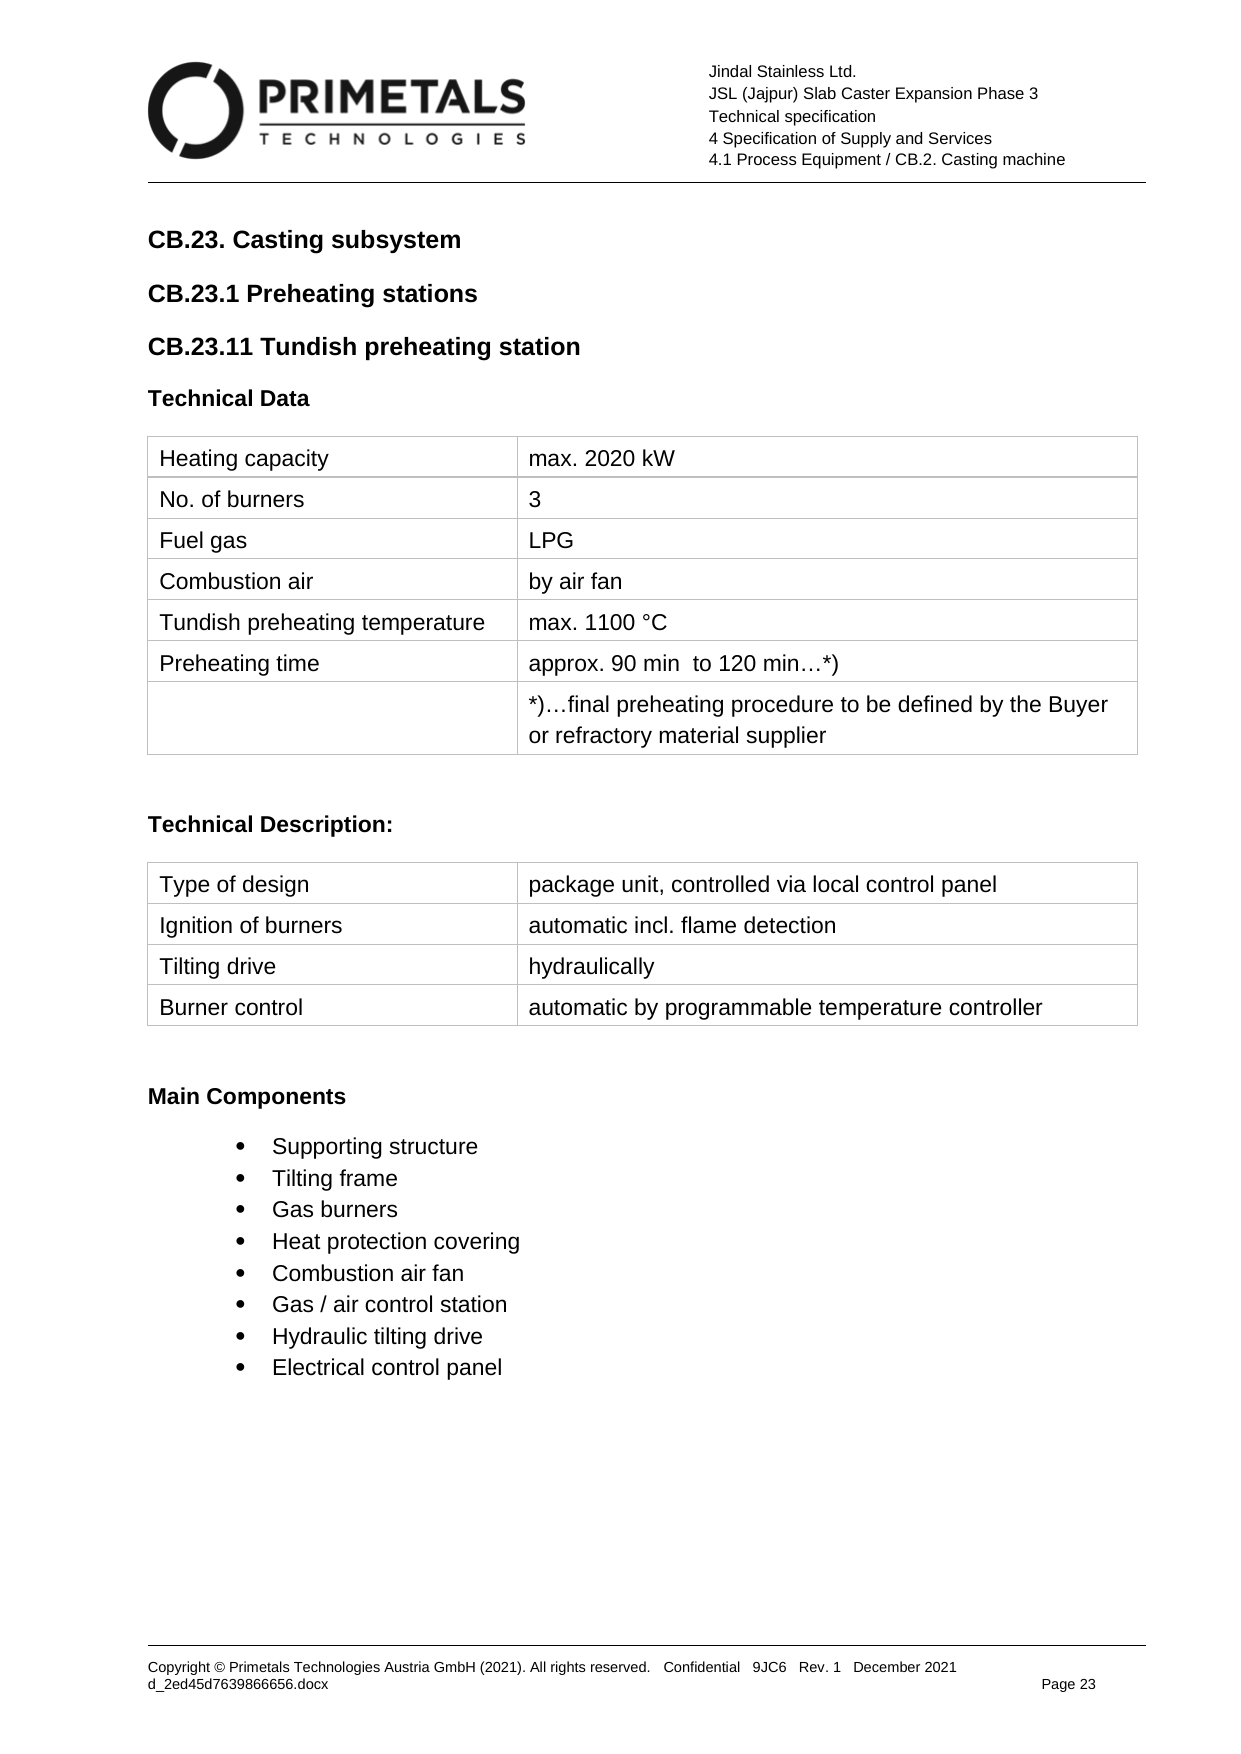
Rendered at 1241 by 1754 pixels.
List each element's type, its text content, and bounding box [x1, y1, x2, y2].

table_cell hydraulically [518, 945, 1137, 984]
picture [147, 61, 526, 160]
table_cell 3 [518, 478, 1137, 517]
table_cell automatic incl. flame detection [518, 904, 1137, 943]
table_header max. 2020 kW [518, 437, 1137, 476]
text Combustion air fan [236, 1259, 1146, 1286]
table_cell LPG [518, 519, 1137, 558]
text Heat protection covering [236, 1228, 1146, 1254]
table_cell Ignition of burners [148, 904, 517, 943]
table_header Type of design [148, 863, 517, 902]
subtitle Main Components [148, 1083, 1146, 1109]
text Gas burners [236, 1196, 1146, 1223]
table_cell [148, 682, 517, 754]
table_cell *)…final preheating procedure to be defined by the Buyer or refractory material supplier [518, 682, 1137, 754]
table_header package unit, controlled via local control panel [518, 863, 1137, 902]
table_header Heating capacity [148, 437, 517, 476]
text Hydraulic tilting drive [236, 1323, 1146, 1349]
subtitle CB.23.11 Tundish preheating station [148, 332, 1146, 361]
text Gas / air control station [236, 1291, 1146, 1317]
table_cell max. 1100 °C [518, 600, 1137, 640]
text Supporting structure [236, 1133, 1146, 1159]
table_cell Burner control [148, 985, 517, 1025]
text Tilting frame [236, 1165, 1146, 1191]
text Electrical control panel [236, 1354, 1146, 1381]
table_cell approx. 90 min to 120 min…*) [518, 641, 1137, 681]
table_cell No. of burners [148, 478, 517, 517]
table_cell Combustion air [148, 559, 517, 599]
subtitle Technical Description: [148, 811, 1146, 838]
table_cell Preheating time [148, 641, 517, 681]
table_cell Tundish preheating temperature [148, 600, 517, 640]
subtitle CB.23. Casting subsystem [148, 226, 1146, 254]
subtitle Technical Data [148, 385, 1146, 412]
table_cell by air fan [518, 559, 1137, 599]
subtitle CB.23.1 Preheating stations [148, 279, 1146, 307]
table_cell Fuel gas [148, 519, 517, 558]
table_cell Tilting drive [148, 945, 517, 984]
table_cell automatic by programmable temperature controller [518, 985, 1137, 1025]
